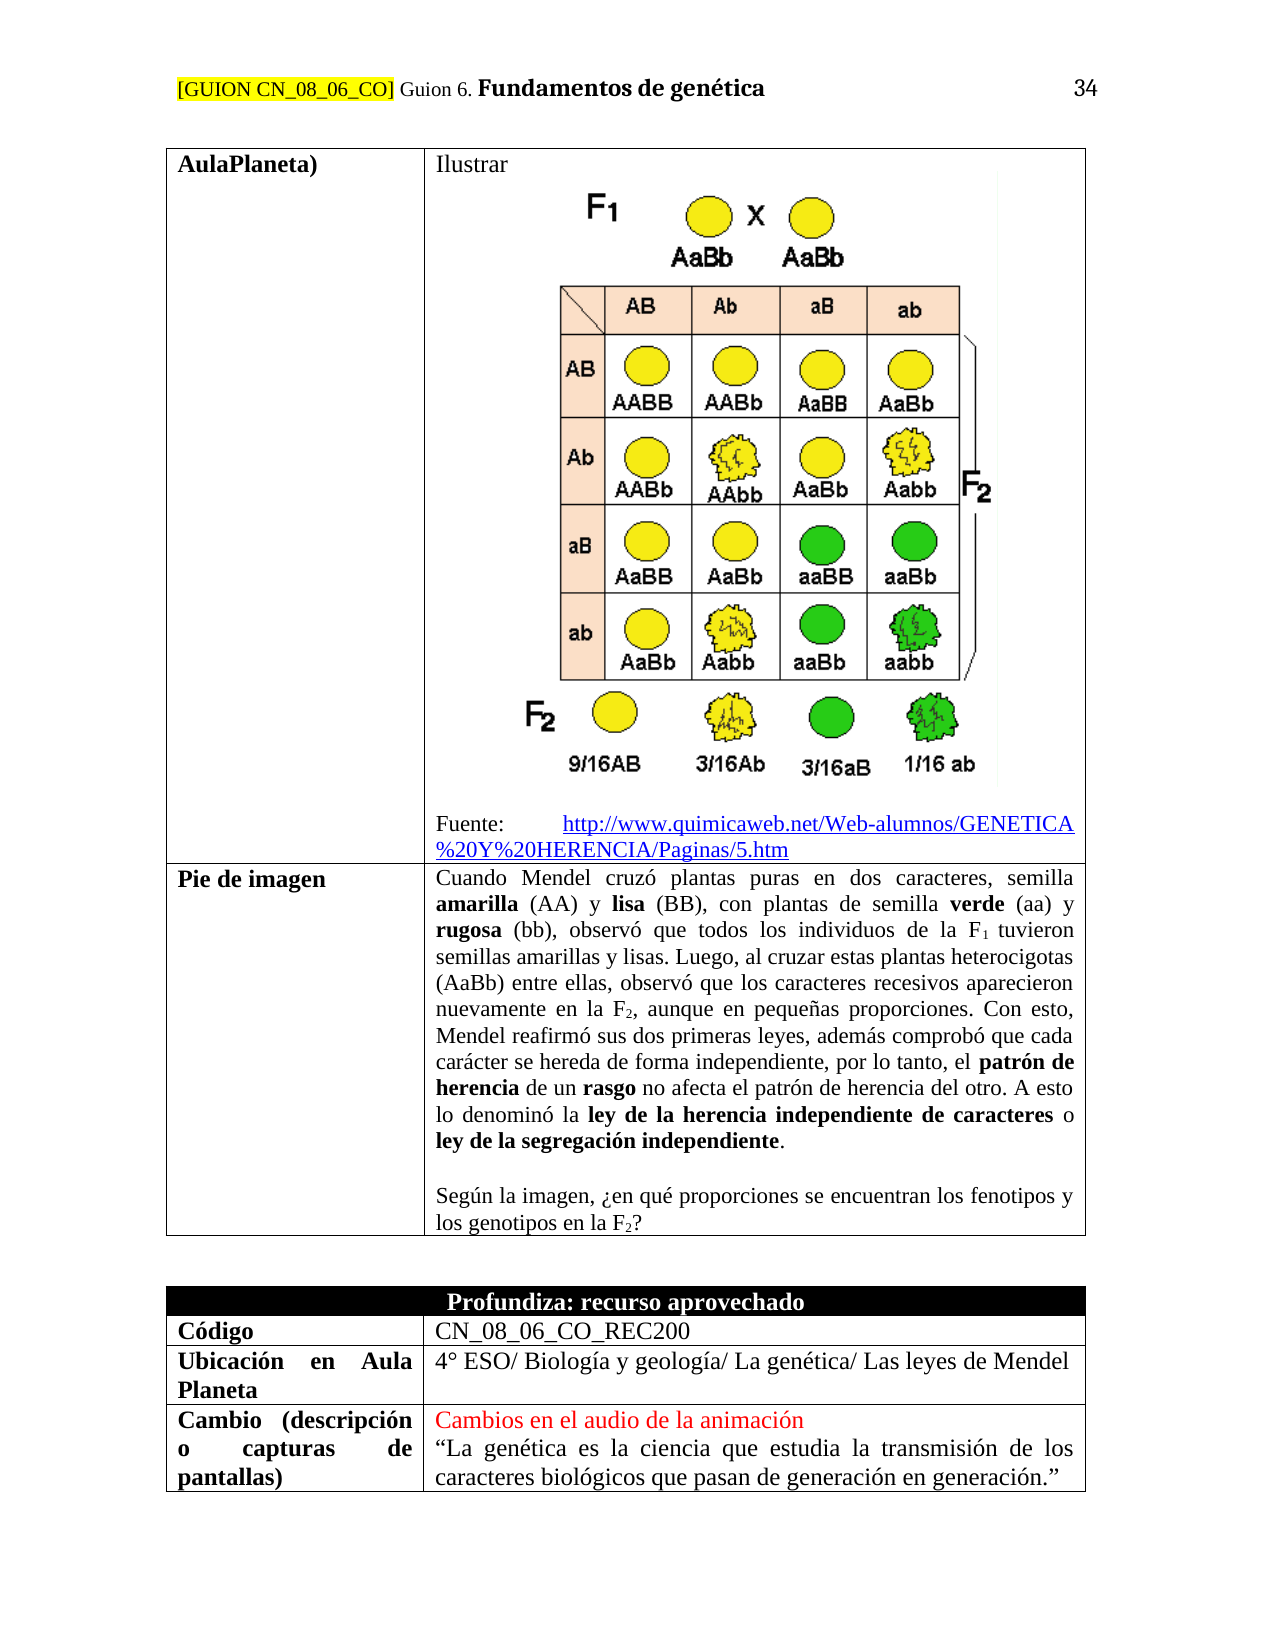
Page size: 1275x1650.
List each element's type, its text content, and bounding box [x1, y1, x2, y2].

table_header Profundiza: recurso aprovechado [167, 1287, 1085, 1315]
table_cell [424, 1405, 1085, 1491]
table_cell Pie de imagen [167, 864, 424, 1235]
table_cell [425, 149, 1085, 863]
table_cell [167, 149, 424, 863]
picture [525, 171, 998, 787]
table_cell Código [167, 1316, 423, 1345]
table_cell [167, 1405, 423, 1491]
table_cell 4° ESO/ Biología y geología/ La genética/ Las leyes de Mendel [424, 1346, 1085, 1404]
table_cell Cuando Mendel cruzó plantas puras en dos caracteres, semilla amarilla (AA) y lisa (BB), con plantas de semilla verde (aa) y rugosa (bb), observó que todos los individuos de la F1 tuvieron semillas amarillas y lisas. Luego, al cruzar estas plantas heterocigotas (AaBb) entre ellas, observó que los caracteres recesivos aparecieron nuevamente en la F2, aunque en pequeñas proporciones. Con esto, Mendel reafirmó sus dos primeras leyes, además comprobó que cada carácter se hereda de forma independiente, por lo tanto, el patrón de herencia de un rasgo no afecta el patrón de herencia del otro. A esto lo denominó la ley de la herencia independiente de caracteres o ley de la segregación independiente. Según la imagen, ¿en qué proporciones se encuentran los fenotipos y los genotipos en la F2? [425, 864, 1085, 1235]
table_cell Ubicación en Aula Planeta [167, 1346, 423, 1404]
table_cell CN_08_06_CO_REC200 [424, 1316, 1085, 1345]
